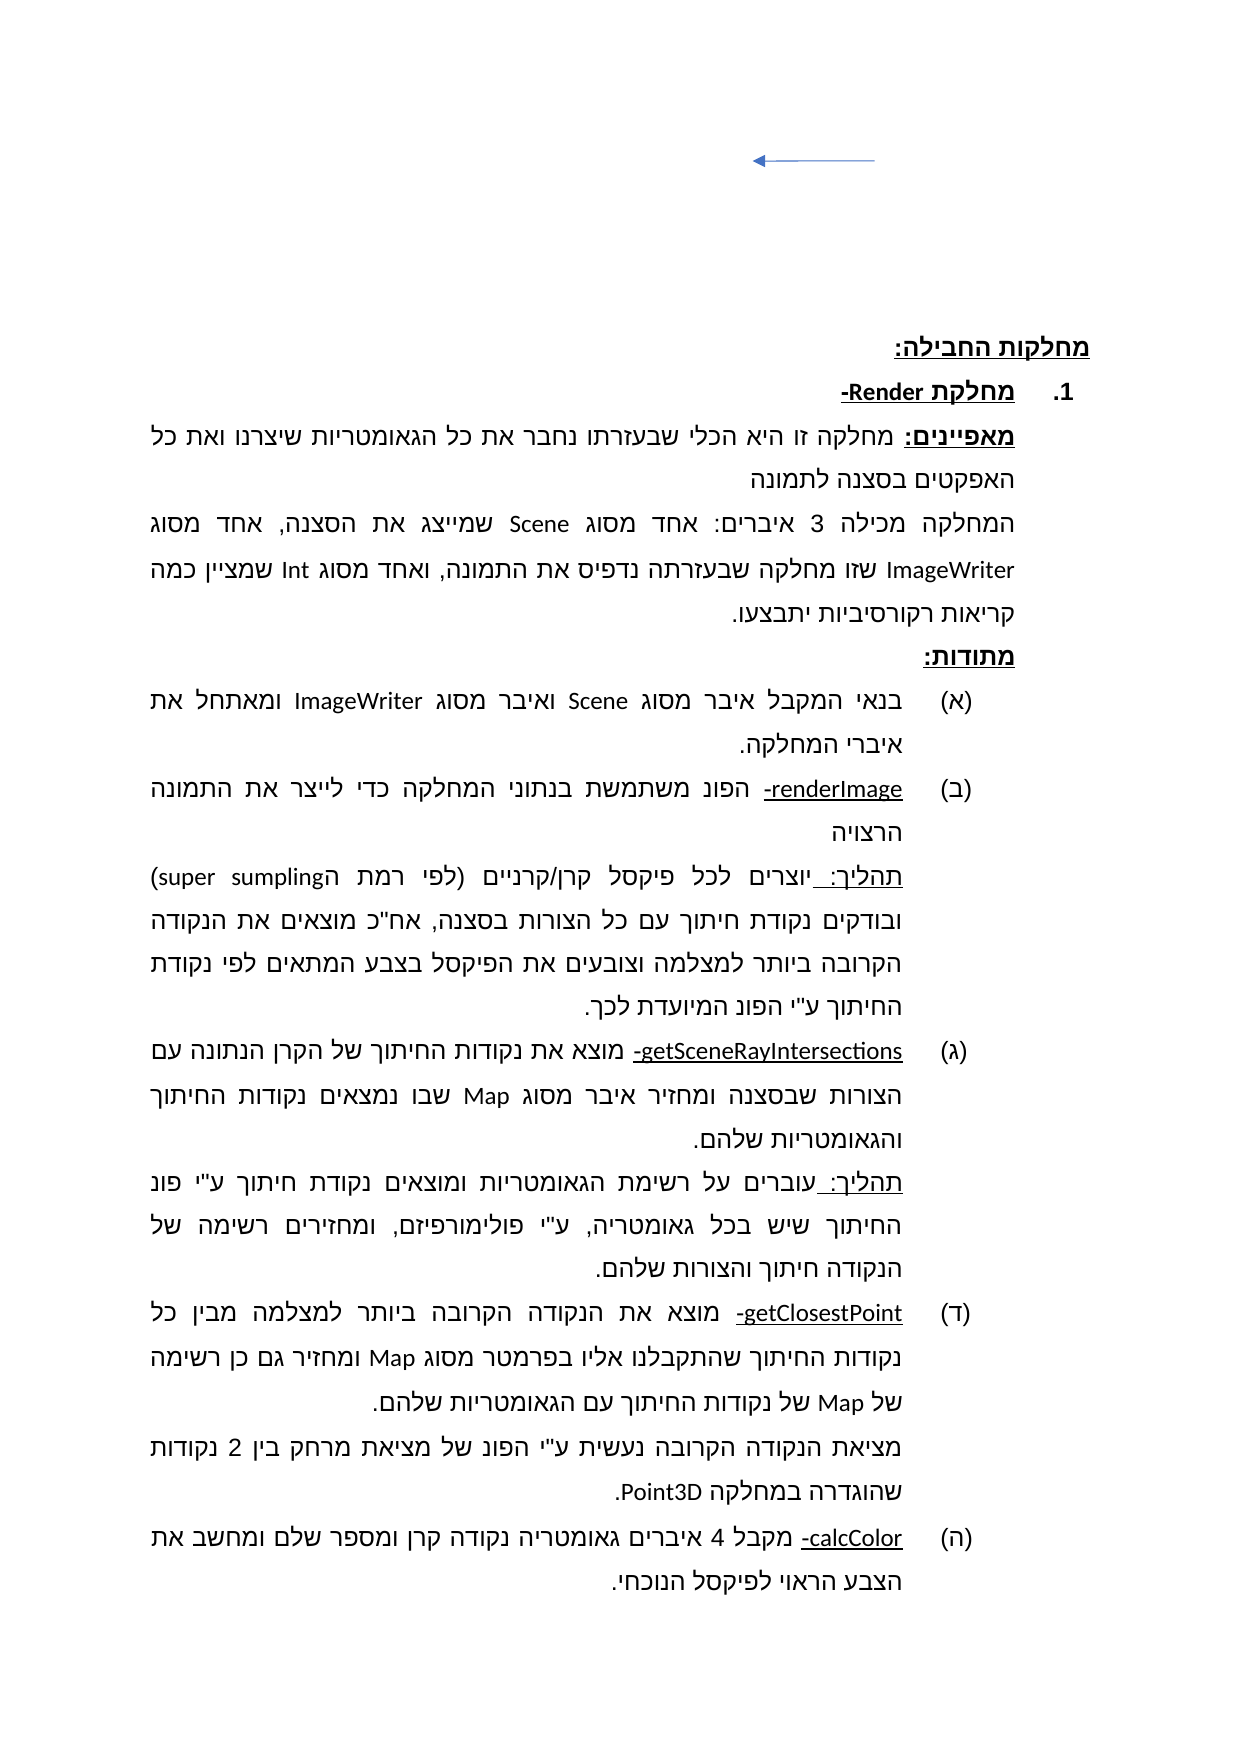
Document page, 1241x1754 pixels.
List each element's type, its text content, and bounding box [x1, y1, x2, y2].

list תהליך: יוצרים לכל פיקסל קרן/קרניים (לפי רמת הsuper sumpling) ובודקים נקודת חיתוך עם כל הצורות בסצנה, אח"כ מוצאים את הנקודה הקרובה ביותר למצלמה וצובעים את הפיקסל בצבע המתאים לפי נקודת החיתוך ע"י הפונ המיועדת לכך. [150, 861, 903, 1021]
text מחלקות החבילה: [150, 333, 1090, 362]
list מציאת הנקודה הקרובה נעשית ע"י הפונ של מציאת מרחק בין 2 נקודות שהוגדרה במחלקה Point3D. [150, 1433, 903, 1507]
list calcColor- מקבל 4 איברים גאומטריה נקודה קרן ומספר שלם ומחשב את הצבע הראוי לפיקסל הנוכחי. [150, 1522, 940, 1596]
list מתודות: [150, 642, 1015, 671]
list המחלקה מכילה 3 איברים: אחד מסוג Scene שמייצג את הסצנה, אחד מסוג ImageWriter שזו מחלקה שבעזרתה נדפיס את התמונה, ואחד מסוג Int שמציין כמה קריאות רקורסיביות יתבצעו. [150, 508, 1015, 627]
list renderImage- הפונ משתמשת בנתוני המחלקה כדי לייצר את התמונה הרצויה [150, 773, 940, 847]
list בנאי המקבל איבר מסוג Scene ואיבר מסוג ImageWriter ומאתחל את איברי המחלקה. [150, 685, 940, 758]
list מאפיינים: מחלקה זו היא הכלי שבעזרתו נחבר את כל הגאומטריות שיצרנו ואת כל האפקטים בסצנה לתמונה [150, 422, 1015, 494]
list תהליך: עוברים על רשימת הגאומטריות ומוצאים נקודת חיתוך ע"י פונ החיתוך שיש בכל גאומטריה, ע"י פולימורפיזם, ומחזירים רשימה של הנקודה חיתוך והצורות שלהם. [150, 1168, 903, 1283]
list getSceneRayIntersections- מוצא את נקודות החיתוך של הקרן הנתונה עם הצורות שבסצנה ומחזיר איבר מסוג Map שבו נמצאים נקודות החיתוך והגאומטריות שלהם. [150, 1035, 940, 1154]
list getClosestPoint- מוצא את הנקודה הקרובה ביותר למצלמה מבין כל נקודות החיתוך שהתקבלנו אליו בפרמטר מסוג Map ומחזיר גם כן רשימה של Map של נקודות החיתוך עם הגאומטריות שלהם. [150, 1297, 940, 1418]
list מחלקת Render- [150, 376, 1053, 407]
